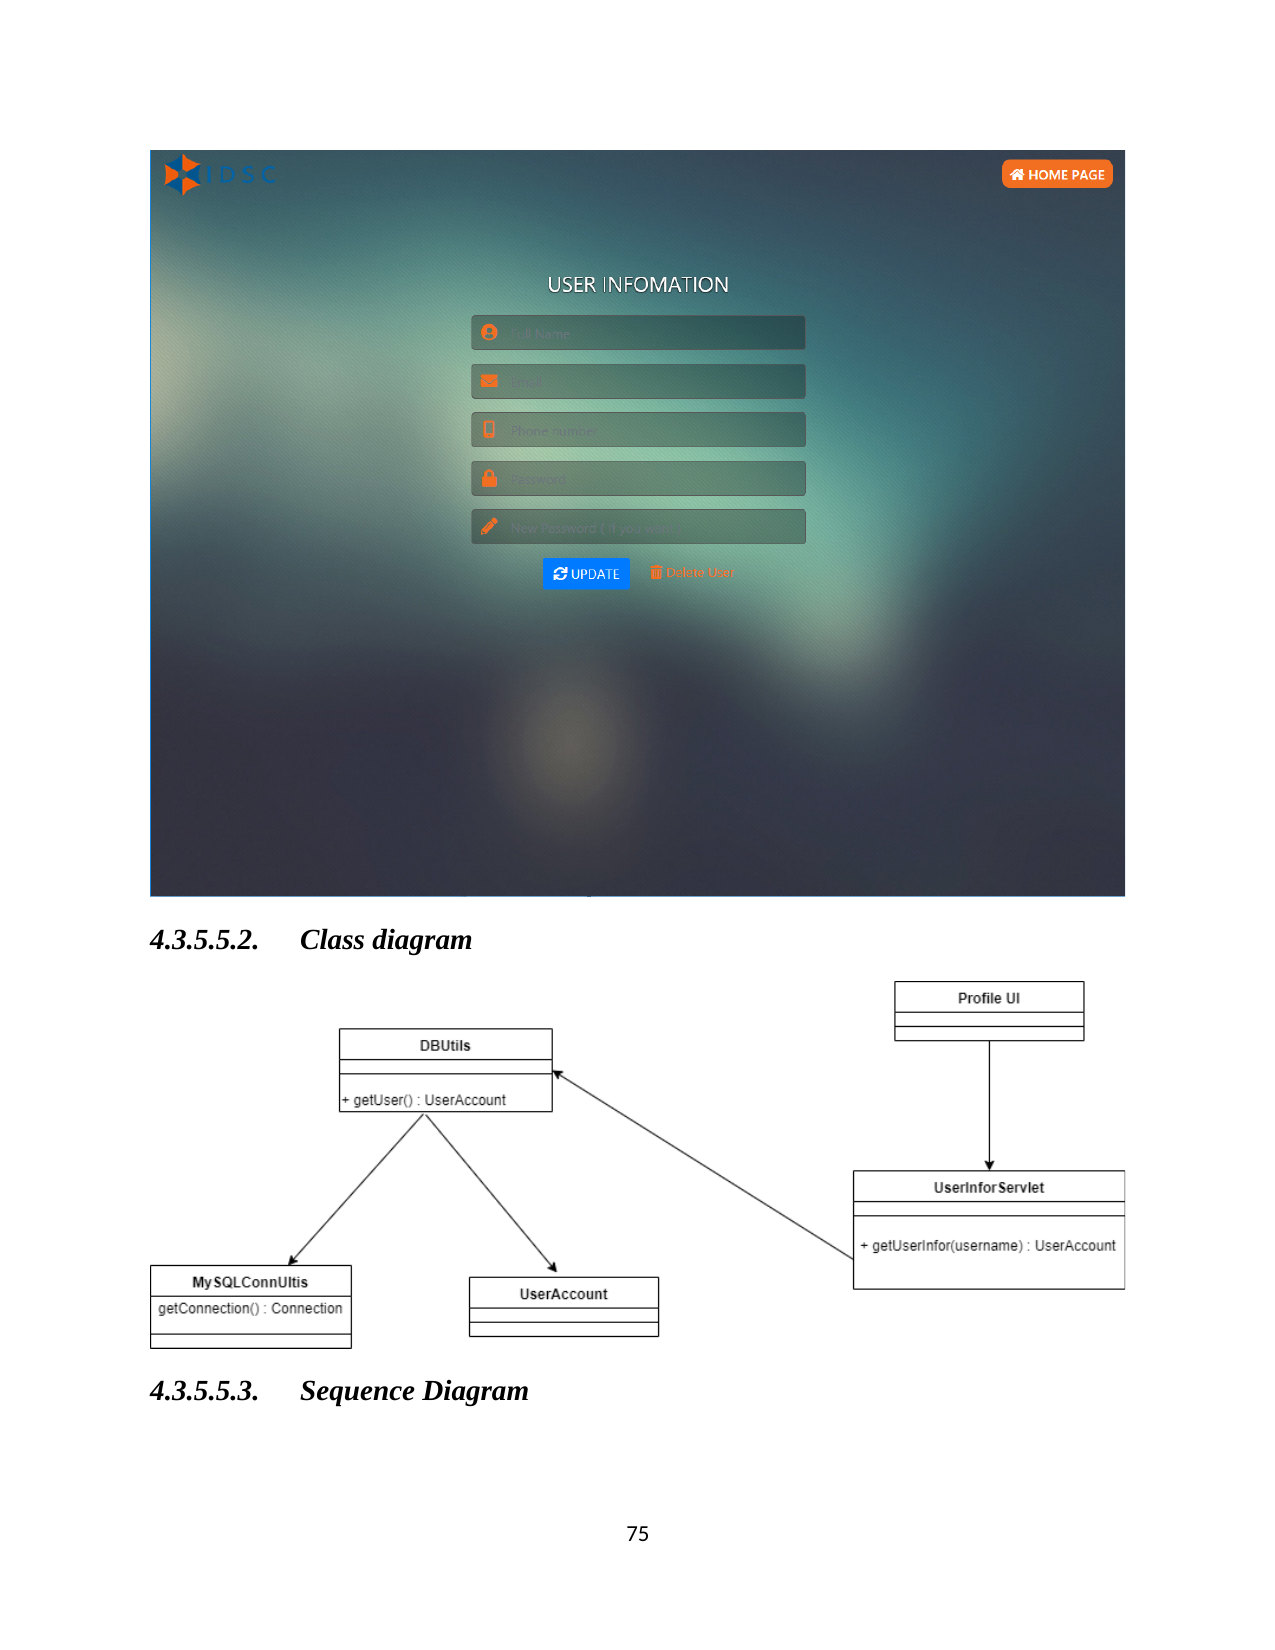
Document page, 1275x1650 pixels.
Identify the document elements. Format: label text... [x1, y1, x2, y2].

picture [150, 150, 1125, 897]
list Sequence Diagram [150, 1373, 1125, 1407]
picture [150, 981, 1125, 1349]
list Class diagram [150, 922, 1125, 955]
